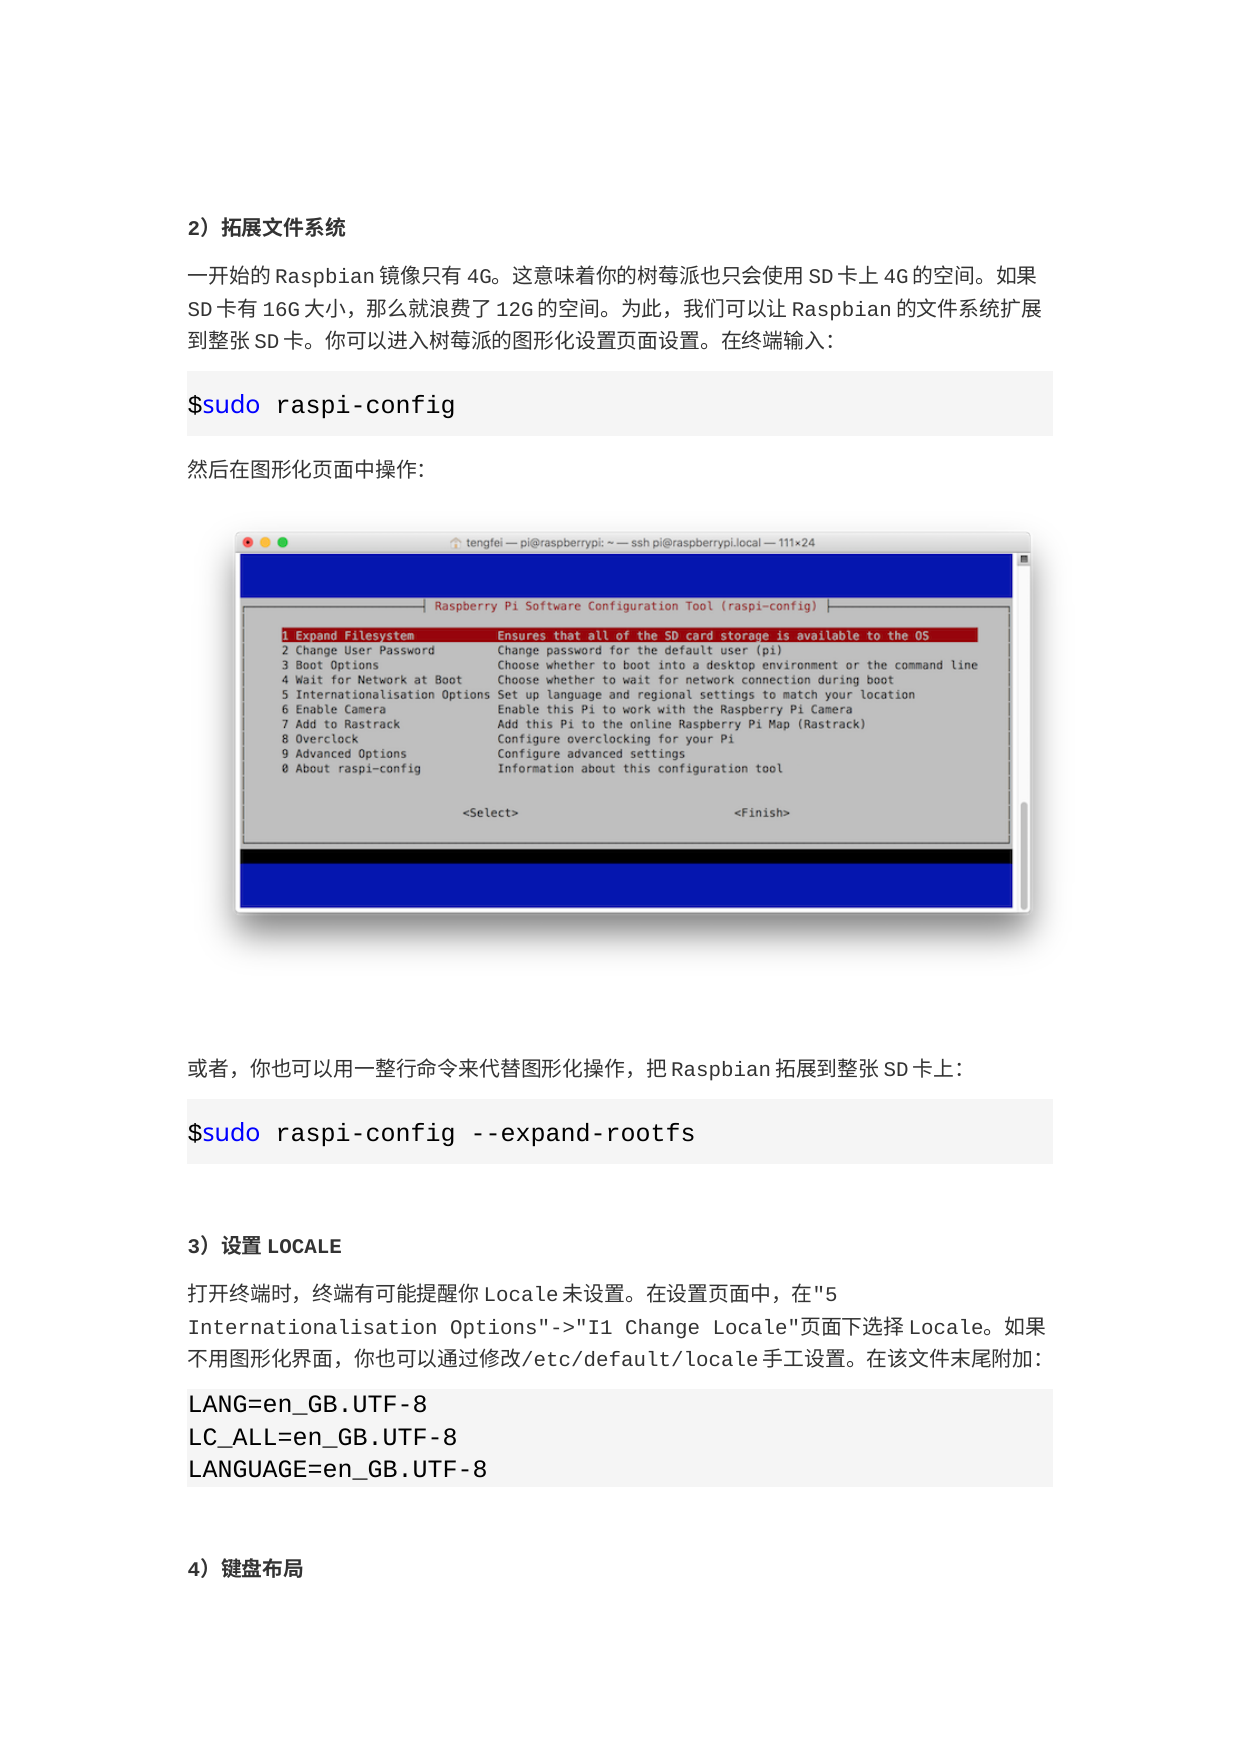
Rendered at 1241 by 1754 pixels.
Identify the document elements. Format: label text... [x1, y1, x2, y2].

picture [187, 505, 1079, 982]
text $sudo raspi-config [187, 371, 1053, 436]
text 打开终端时，终端有可能提醒你Locale未设置。在设置页面中，在"5 Internationalisation Options"->"I1 Change Locale"页面下选择Locale。如果不用图形化界面，你也可以通过修改/etc/default/locale手工设置。在该文件末尾附加： [187, 1276, 1053, 1374]
text 然后在图形化页面中操作： [187, 452, 1053, 484]
text 4）键盘布局 [187, 1551, 1053, 1583]
text LC_ALL=en_GB.UTF-8 [187, 1422, 1053, 1454]
text LANGUAGE=en_GB.UTF-8 [187, 1454, 1053, 1487]
text 一开始的Raspbian镜像只有4G。这意味着你的树莓派也只会使用SD卡上4G的空间。如果SD卡有16G大小，那么就浪费了12G的空间。为此，我们可以让Raspbian的文件系统扩展到整张SD卡。你可以进入树莓派的图形化设置页面设置。在终端输入： [187, 258, 1053, 356]
text 2）拓展文件系统 [187, 210, 1053, 243]
text 3）设置LOCALE [187, 1228, 1053, 1261]
text 或者，你也可以用一整行命令来代替图形化操作，把Raspbian拓展到整张SD卡上： [187, 1051, 1053, 1084]
text LANG=en_GB.UTF-8 [187, 1389, 1053, 1422]
text $sudo raspi-config --expand-rootfs [187, 1099, 1053, 1164]
